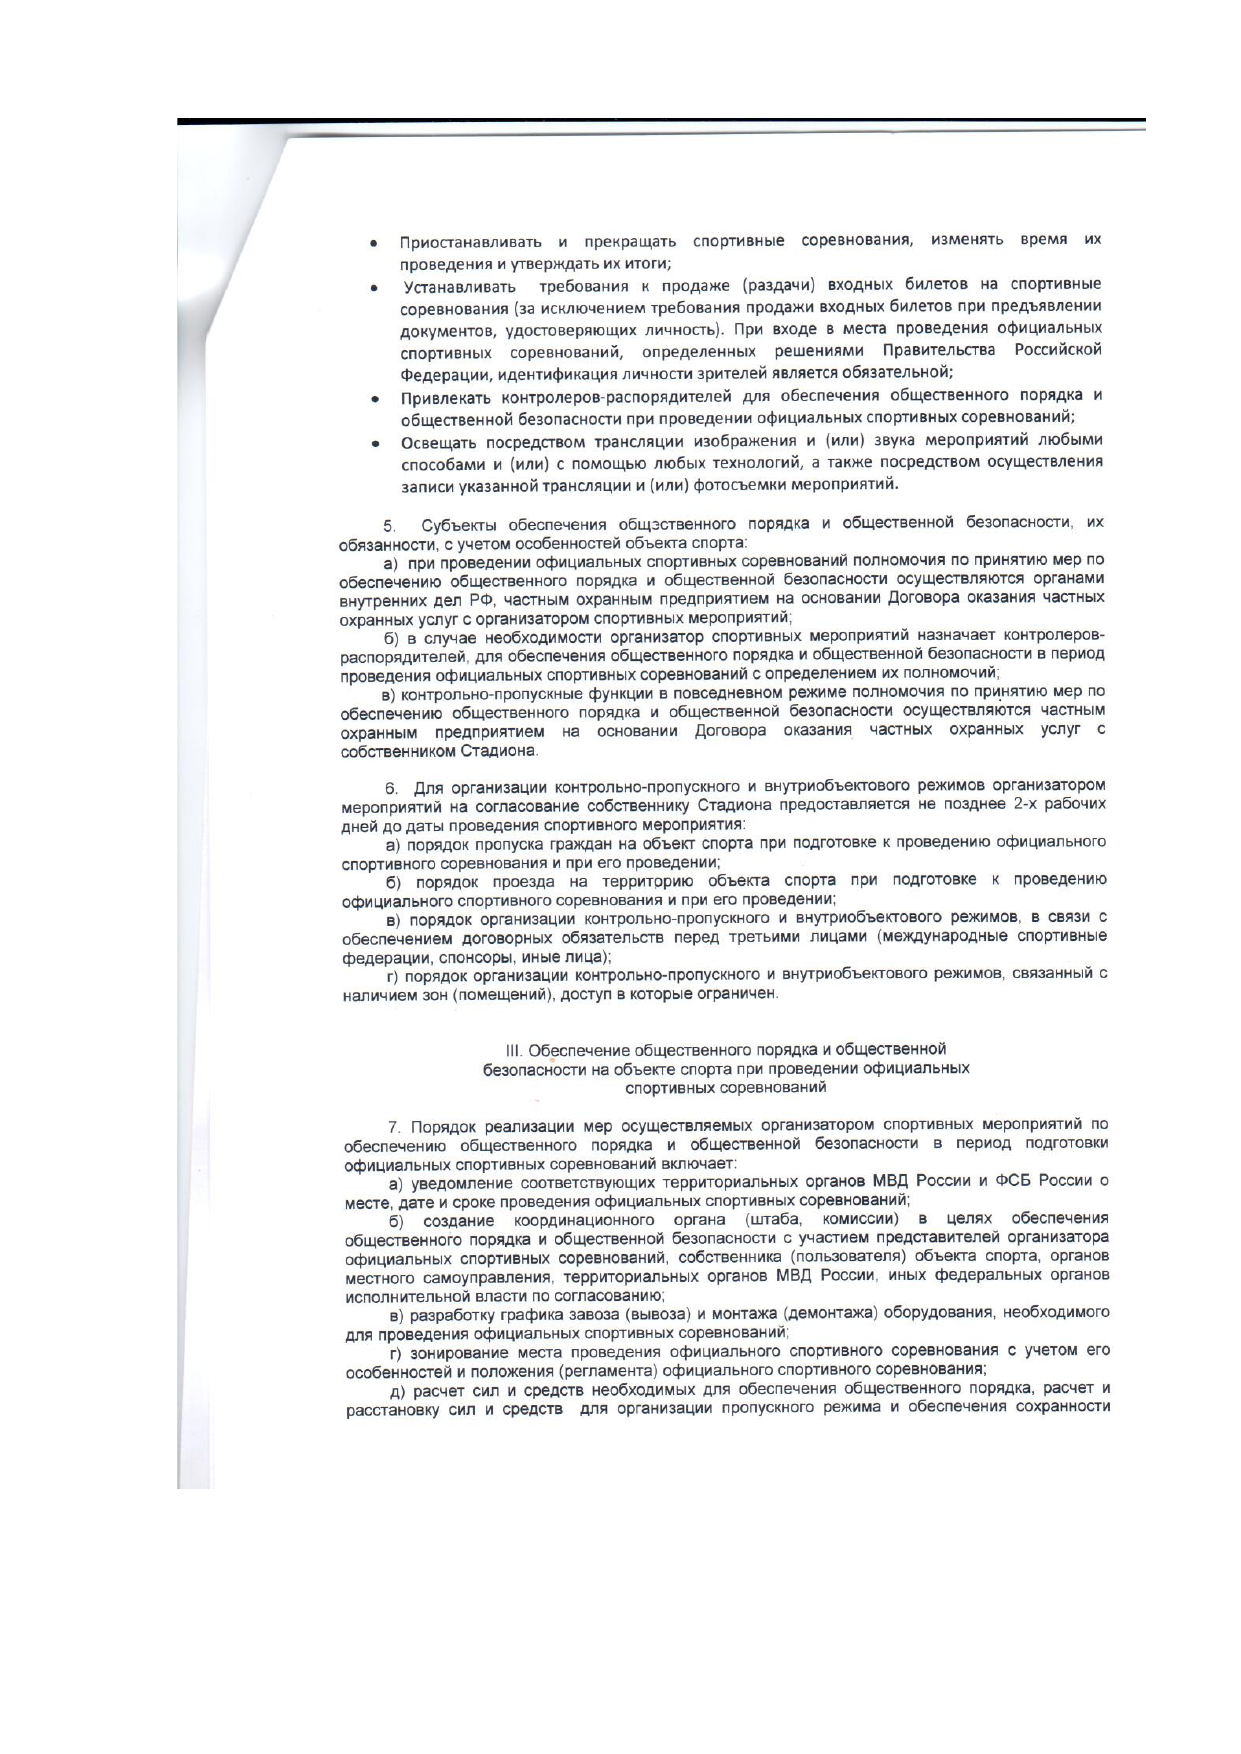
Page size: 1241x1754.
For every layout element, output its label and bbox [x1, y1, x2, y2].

picture [177, 118, 1152, 1496]
